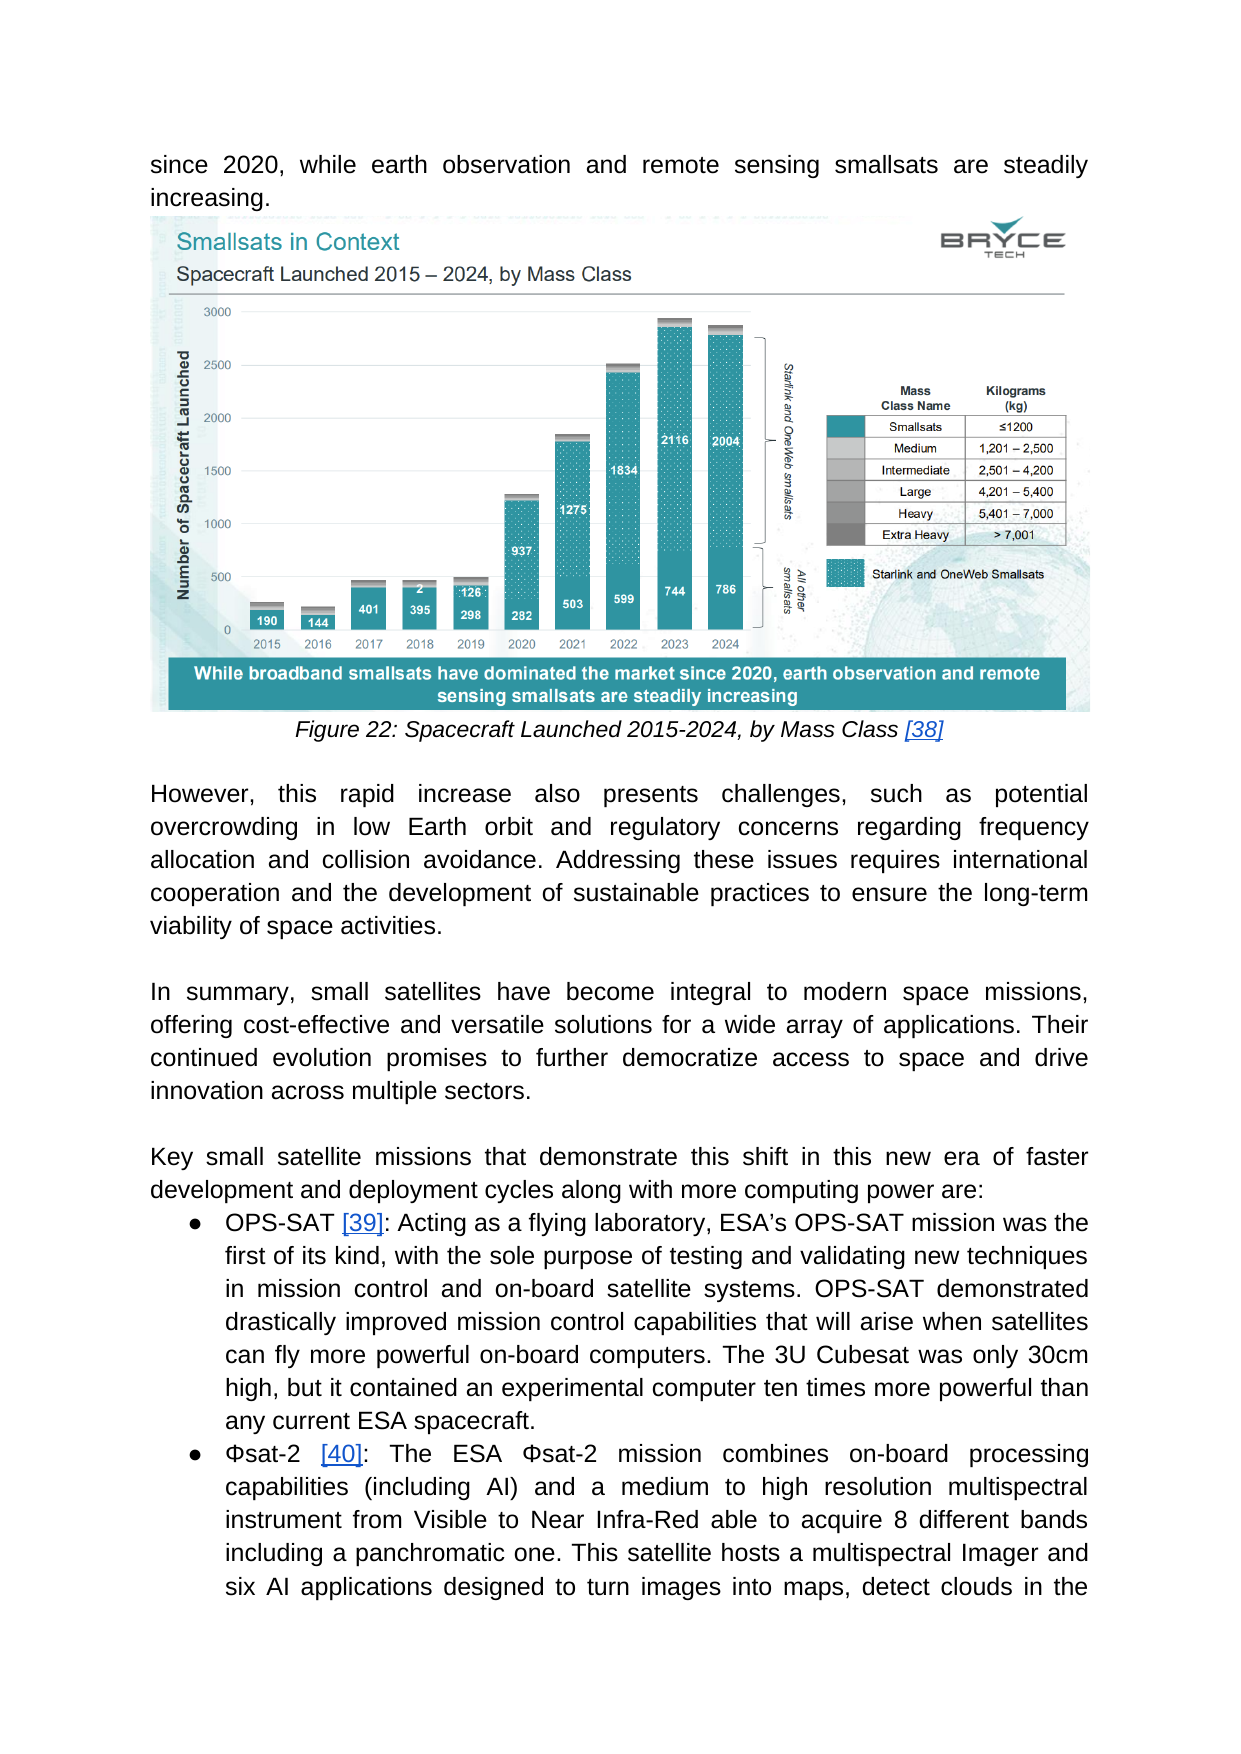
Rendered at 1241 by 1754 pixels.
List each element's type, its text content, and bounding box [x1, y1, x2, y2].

text However, this rapid increase also presents challenges, such as potential overcrowding in low Earth orbit and regulatory concerns regarding frequency allocation and collision avoidance. Addressing these issues requires international cooperation and the development of sustainable practices to ensure the long-term viability of space activities. ​ [150, 779, 1090, 940]
text Figure 22: Spacecraft Launched 2015-2024, by Mass Class [38] [150, 716, 1090, 742]
list OPS-SAT [39]: Acting as a flying laboratory, ESA’s OPS-SAT mission was the first of its kind, with the sole purpose of testing and validating new techniques in mission control and on-board satellite systems. OPS-SAT demonstrated drastically improved mission control capabilities that will arise when satellites can fly more powerful on-board computers. The 3U Cubesat was only 30cm high, but it contained an experimental computer ten times more powerful than any current ESA spacecraft. [187, 1208, 1090, 1435]
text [150, 150, 1090, 212]
picture [150, 216, 1091, 712]
text Key small satellite missions that demonstrate this shift in this new era of faster development and deployment cycles along with more computing power are: [150, 1142, 1090, 1204]
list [187, 1439, 1090, 1600]
text In summary, small satellites have become integral to modern space missions, offering cost-effective and versatile solutions for a wide array of applications. Their continued evolution promises to further democratize access to space and drive innovation across multiple sectors.​ [150, 977, 1090, 1105]
